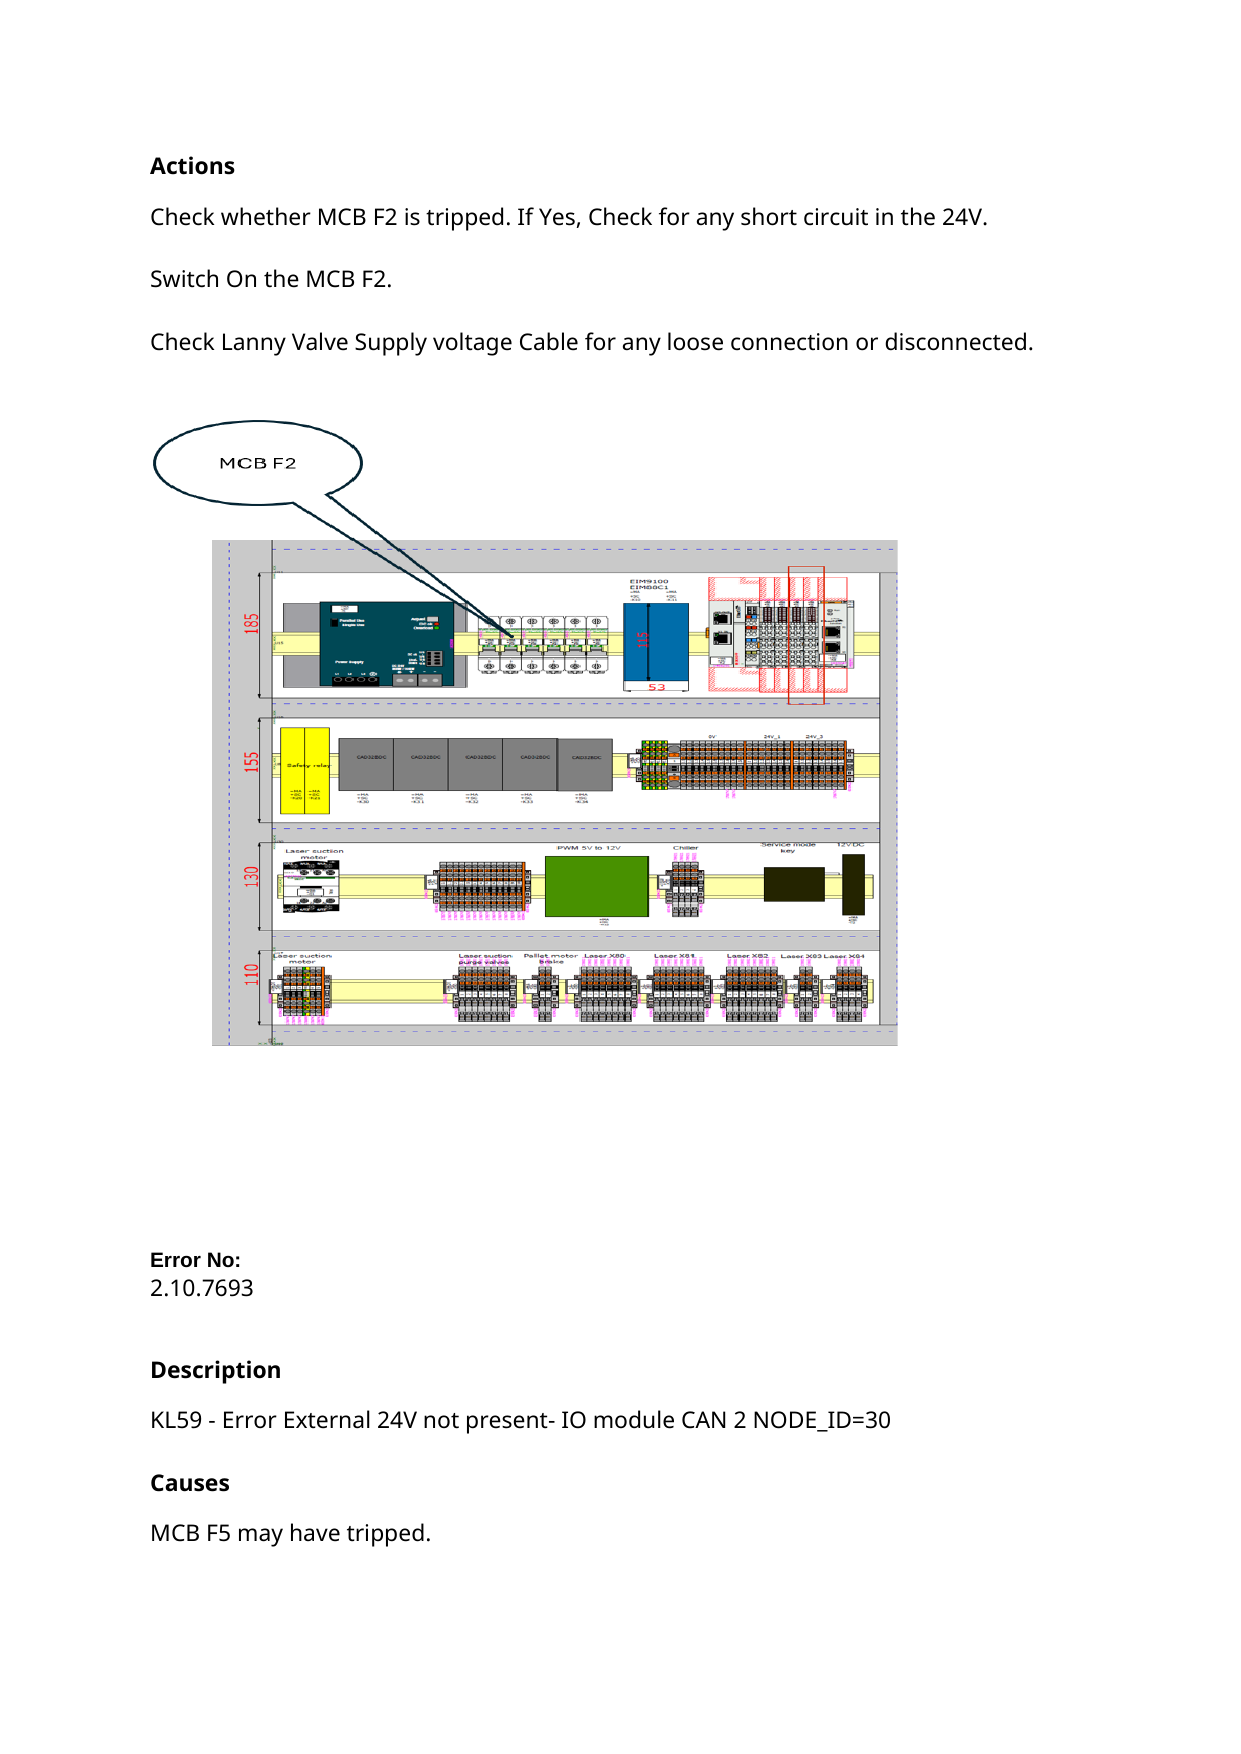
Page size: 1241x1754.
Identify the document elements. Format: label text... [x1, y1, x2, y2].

text Causes [150, 1466, 1090, 1498]
text KL59 - Error External 24V not present- IO module CAN 2 NODE_ID=30 [150, 1404, 1090, 1435]
text Switch On the MCB F2. [150, 263, 1090, 294]
text Error No: [150, 1248, 1090, 1272]
text 2.10.7693 [150, 1272, 1090, 1303]
text Check whether MCB F2 is tripped. If Yes, Check for any short circuit in the 24V. [150, 200, 1090, 232]
text MCB F5 may have tripped. [150, 1517, 1090, 1548]
text Check Lanny Valve Supply voltage Cable for any loose connection or disconnected. [150, 325, 1090, 357]
text Actions [150, 150, 1090, 181]
text Description [150, 1353, 1090, 1385]
picture [150, 419, 898, 1092]
